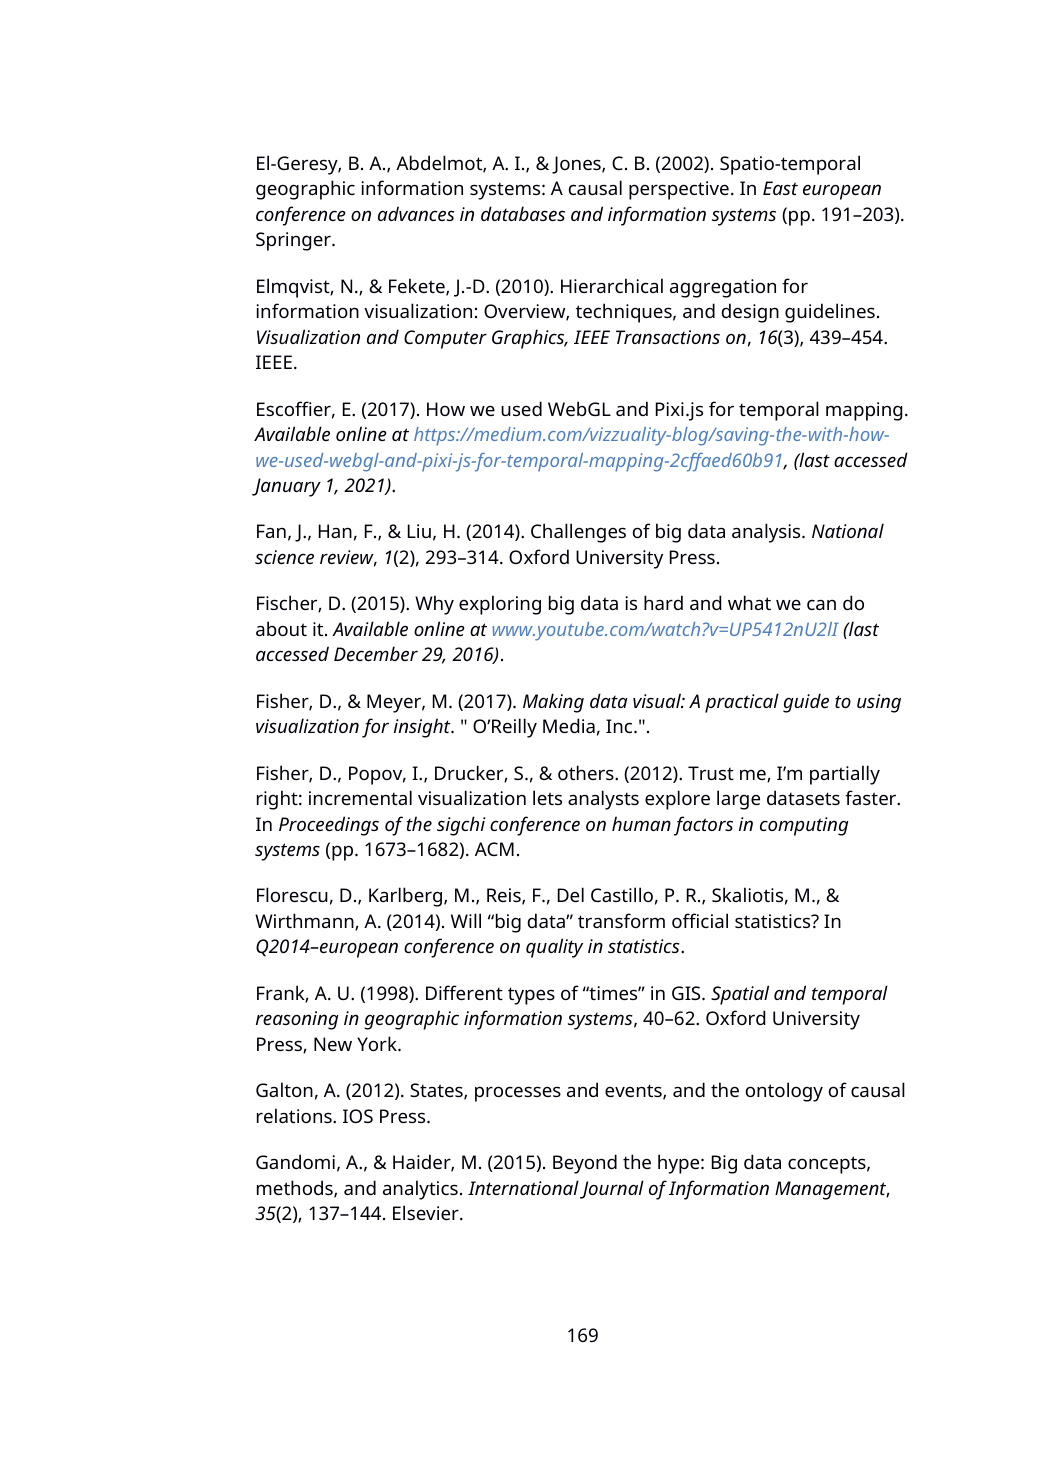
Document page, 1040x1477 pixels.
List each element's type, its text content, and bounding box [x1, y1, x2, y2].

text Escoffier, E. (2017). How we used WebGL and Pixi.js for temporal mapping. Available online at https://medium.com/vizzuality-blog/saving-the-with-how-we-used-webgl-and-pixi-js-for-temporal-mapping-2cffaed60b91, (last accessed January 1, 2021). [255, 396, 910, 498]
text Fisher, D., & Meyer, M. (2017). Making data visual: A practical guide to using visualization for insight. " O’Reilly Media, Inc.". [255, 688, 910, 739]
text Fischer, D. (2015). Why exploring big data is hard and what we can do about it. Available online at www.youtube.com/watch?v=UP5412nU2lI (last accessed December 29, 2016). [255, 591, 910, 667]
text Galton, A. (2012). States, processes and events, and the ontology of causal relations. IOS Press. [255, 1078, 910, 1129]
text Florescu, D., Karlberg, M., Reis, F., Del Castillo, P. R., Skaliotis, M., & Wirthmann, A. (2014). Will “big data” transform official statistics? In Q2014–european conference on quality in statistics. [255, 883, 910, 959]
text El-Geresy, B. A., Abdelmot, A. I., & Jones, C. B. (2002). Spatio-temporal geographic information systems: A causal perspective. In East european conference on advances in databases and information systems (pp. 191–203). Springer. [255, 150, 910, 252]
text Fisher, D., Popov, I., Drucker, S., & others. (2012). Trust me, I’m partially right: incremental visualization lets analysts explore large datasets faster. In Proceedings of the sigchi conference on human factors in computing systems (pp. 1673–1682). ACM. [255, 760, 910, 862]
text Fan, J., Han, F., & Liu, H. (2014). Challenges of big data analysis. National science review, 1(2), 293–314. Oxford University Press. [255, 519, 910, 570]
text Gandomi, A., & Haider, M. (2015). Beyond the hype: Big data concepts, methods, and analytics. International Journal of Information Management, 35(2), 137–144. Elsevier. [255, 1149, 910, 1226]
text Frank, A. U. (1998). Different types of “times” in GIS. Spatial and temporal reasoning in geographic information systems, 40–62. Oxford University Press, New York. [255, 980, 910, 1057]
text Elmqvist, N., & Fekete, J.-D. (2010). Hierarchical aggregation for information visualization: Overview, techniques, and design guidelines. Visualization and Computer Graphics, IEEE Transactions on, 16(3), 439–454. IEEE. [255, 273, 910, 375]
